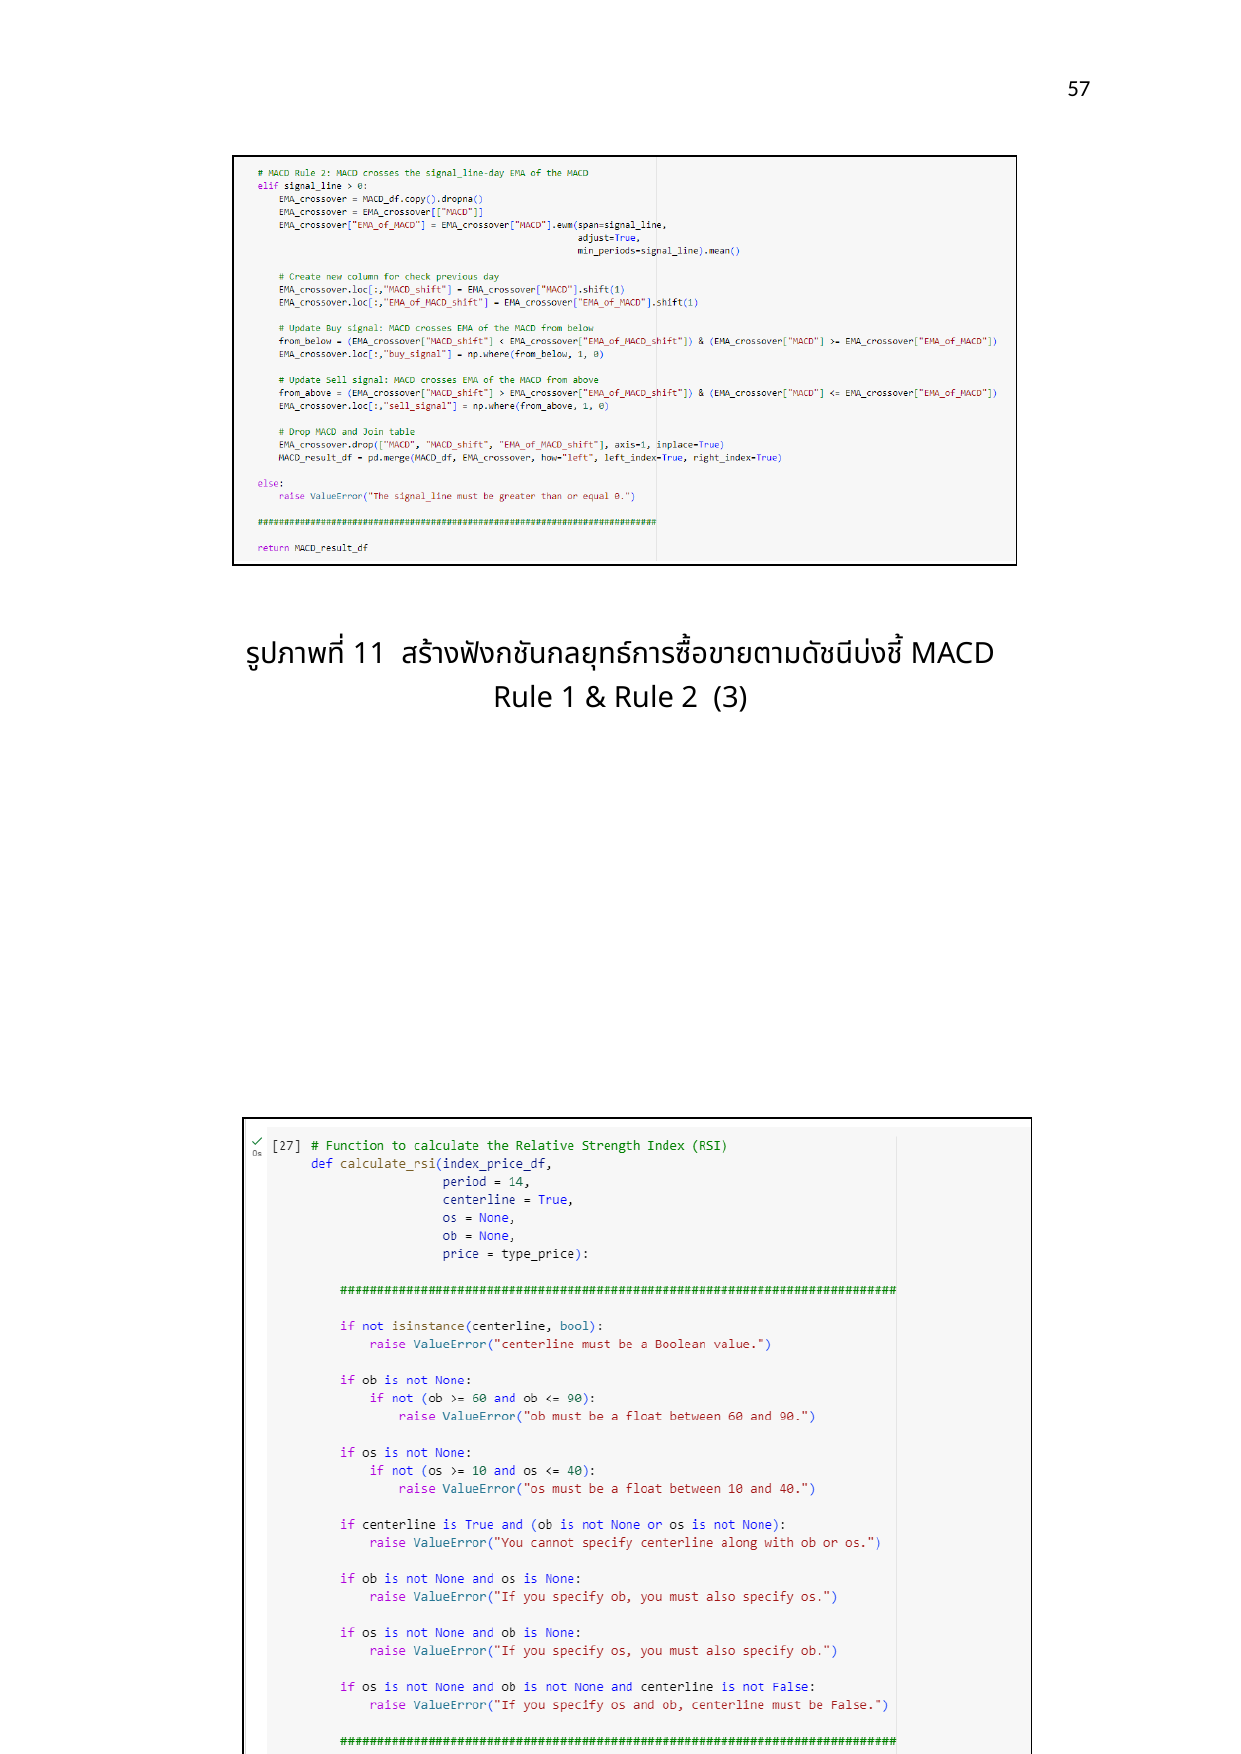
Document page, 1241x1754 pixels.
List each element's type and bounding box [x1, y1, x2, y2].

picture [244, 1119, 1031, 1754]
picture [234, 157, 1016, 564]
